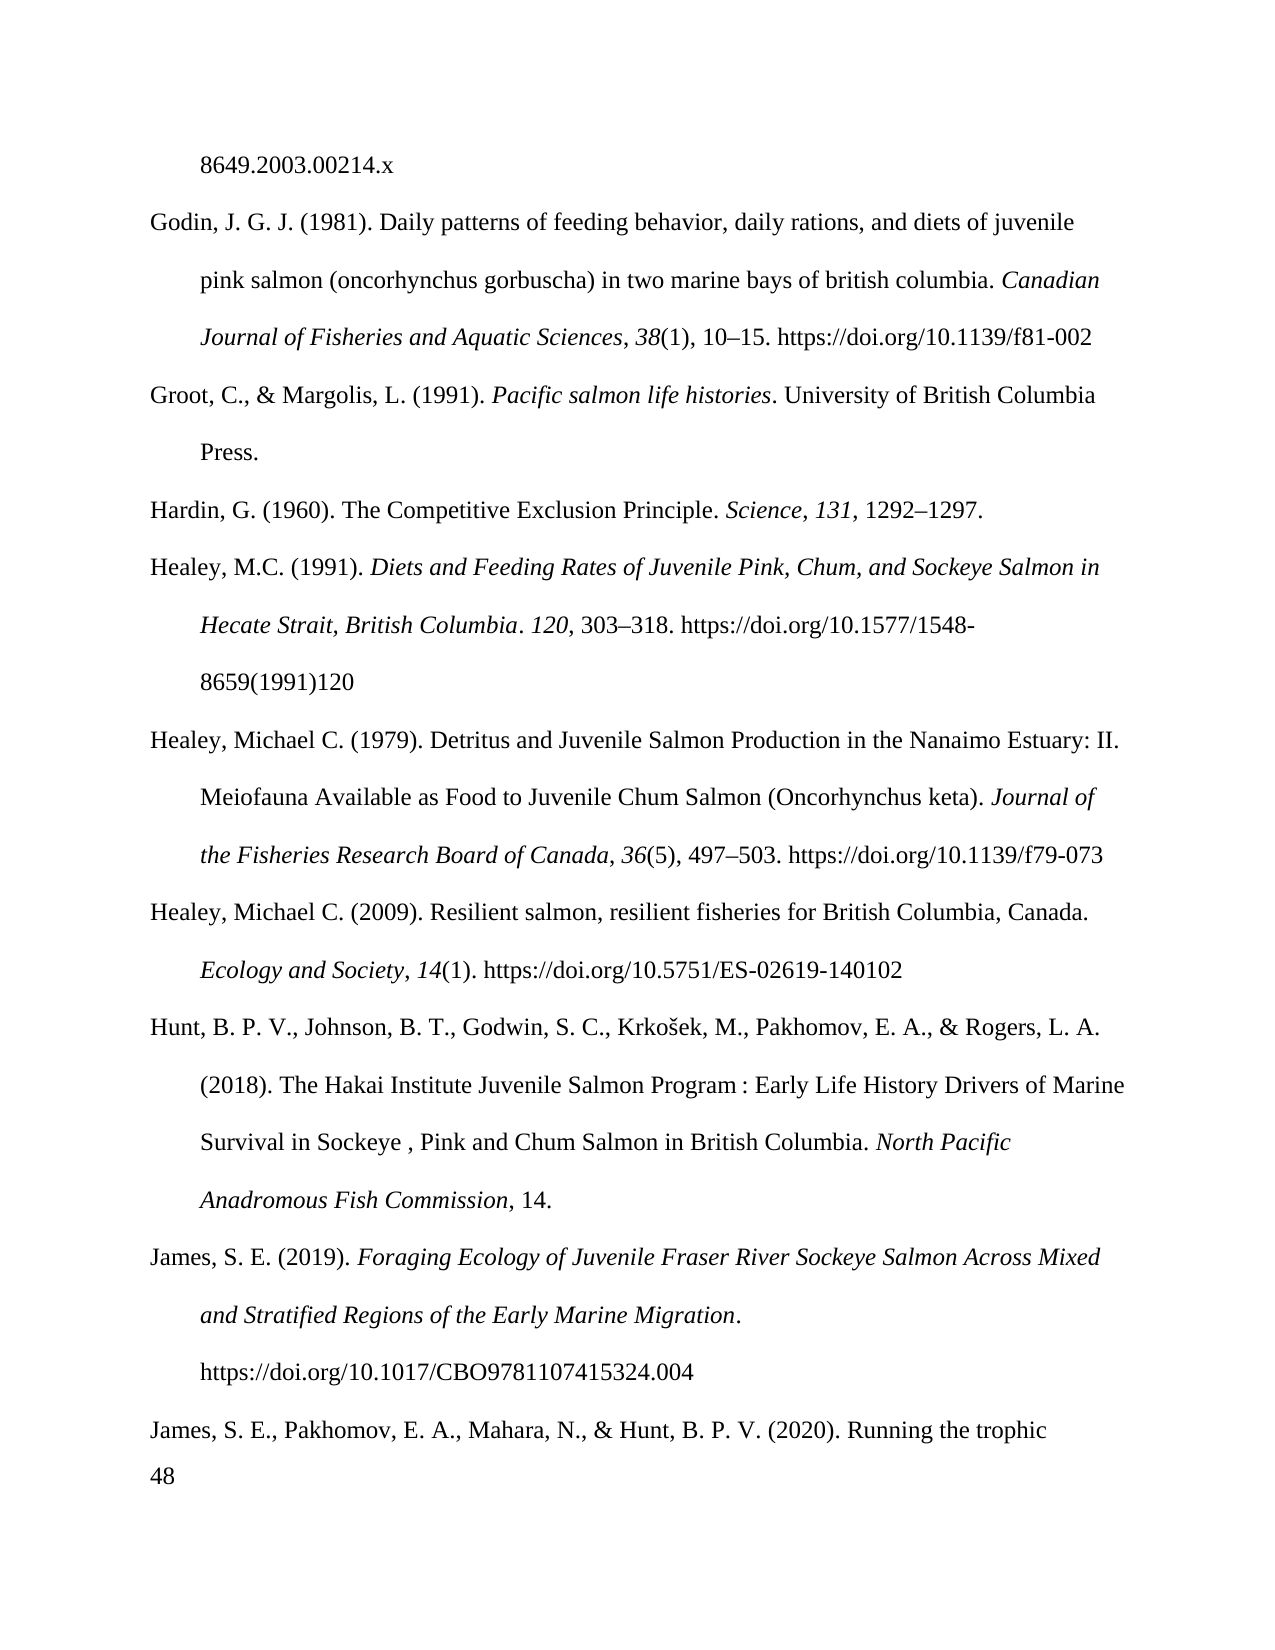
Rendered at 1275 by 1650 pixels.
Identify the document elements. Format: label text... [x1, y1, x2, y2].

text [150, 1415, 1125, 1444]
text Healey, Michael C. (1979). Detritus and Juvenile Salmon Production in the Nanaimo Estuary: II. Meiofauna Available as Food to Juvenile Chum Salmon (Oncorhynchus keta). Journal of the Fisheries Research Board of Canada, 36(5), 497–503. https://doi.org/10.1139/f79-073 [150, 725, 1125, 869]
text Groot, C., & Margolis, L. (1991). Pacific salmon life histories. University of British Columbia Press. [150, 380, 1125, 466]
text James, S. E. (2019). Foraging Ecology of Juvenile Fraser River Sockeye Salmon Across Mixed and Stratified Regions of the Early Marine Migration. https://doi.org/10.1017/CBO9781107415324.004 [150, 1242, 1125, 1386]
text Hardin, G. (1960). The Competitive Exclusion Principle. Science, 131, 1292–1297. [150, 495, 1125, 524]
text Healey, Michael C. (2009). Resilient salmon, resilient fisheries for British Columbia, Canada. Ecology and Society, 14(1). https://doi.org/10.5751/ES-02619-140102 [150, 897, 1125, 984]
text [150, 150, 1125, 179]
text Hunt, B. P. V., Johnson, B. T., Godwin, S. C., Krkošek, M., Pakhomov, E. A., & Rogers, L. A. (2018). The Hakai Institute Juvenile Salmon Program : Early Life History Drivers of Marine Survival in Sockeye , Pink and Chum Salmon in British Columbia. North Pacific Anadromous Fish Commission, 14. [150, 1012, 1125, 1214]
text Godin, J. G. J. (1981). Daily patterns of feeding behavior, daily rations, and diets of juvenile pink salmon (oncorhynchus gorbuscha) in two marine bays of british columbia. Canadian Journal of Fisheries and Aquatic Sciences, 38(1), 10–15. https://doi.org/10.1139/f81-002 [150, 207, 1125, 351]
text Healey, M.C. (1991). Diets and Feeding Rates of Juvenile Pink, Chum, and Sockeye Salmon in Hecate Strait, British Columbia. 120, 303–318. https://doi.org/10.1577/1548-8659(1991)120 [150, 552, 1125, 696]
